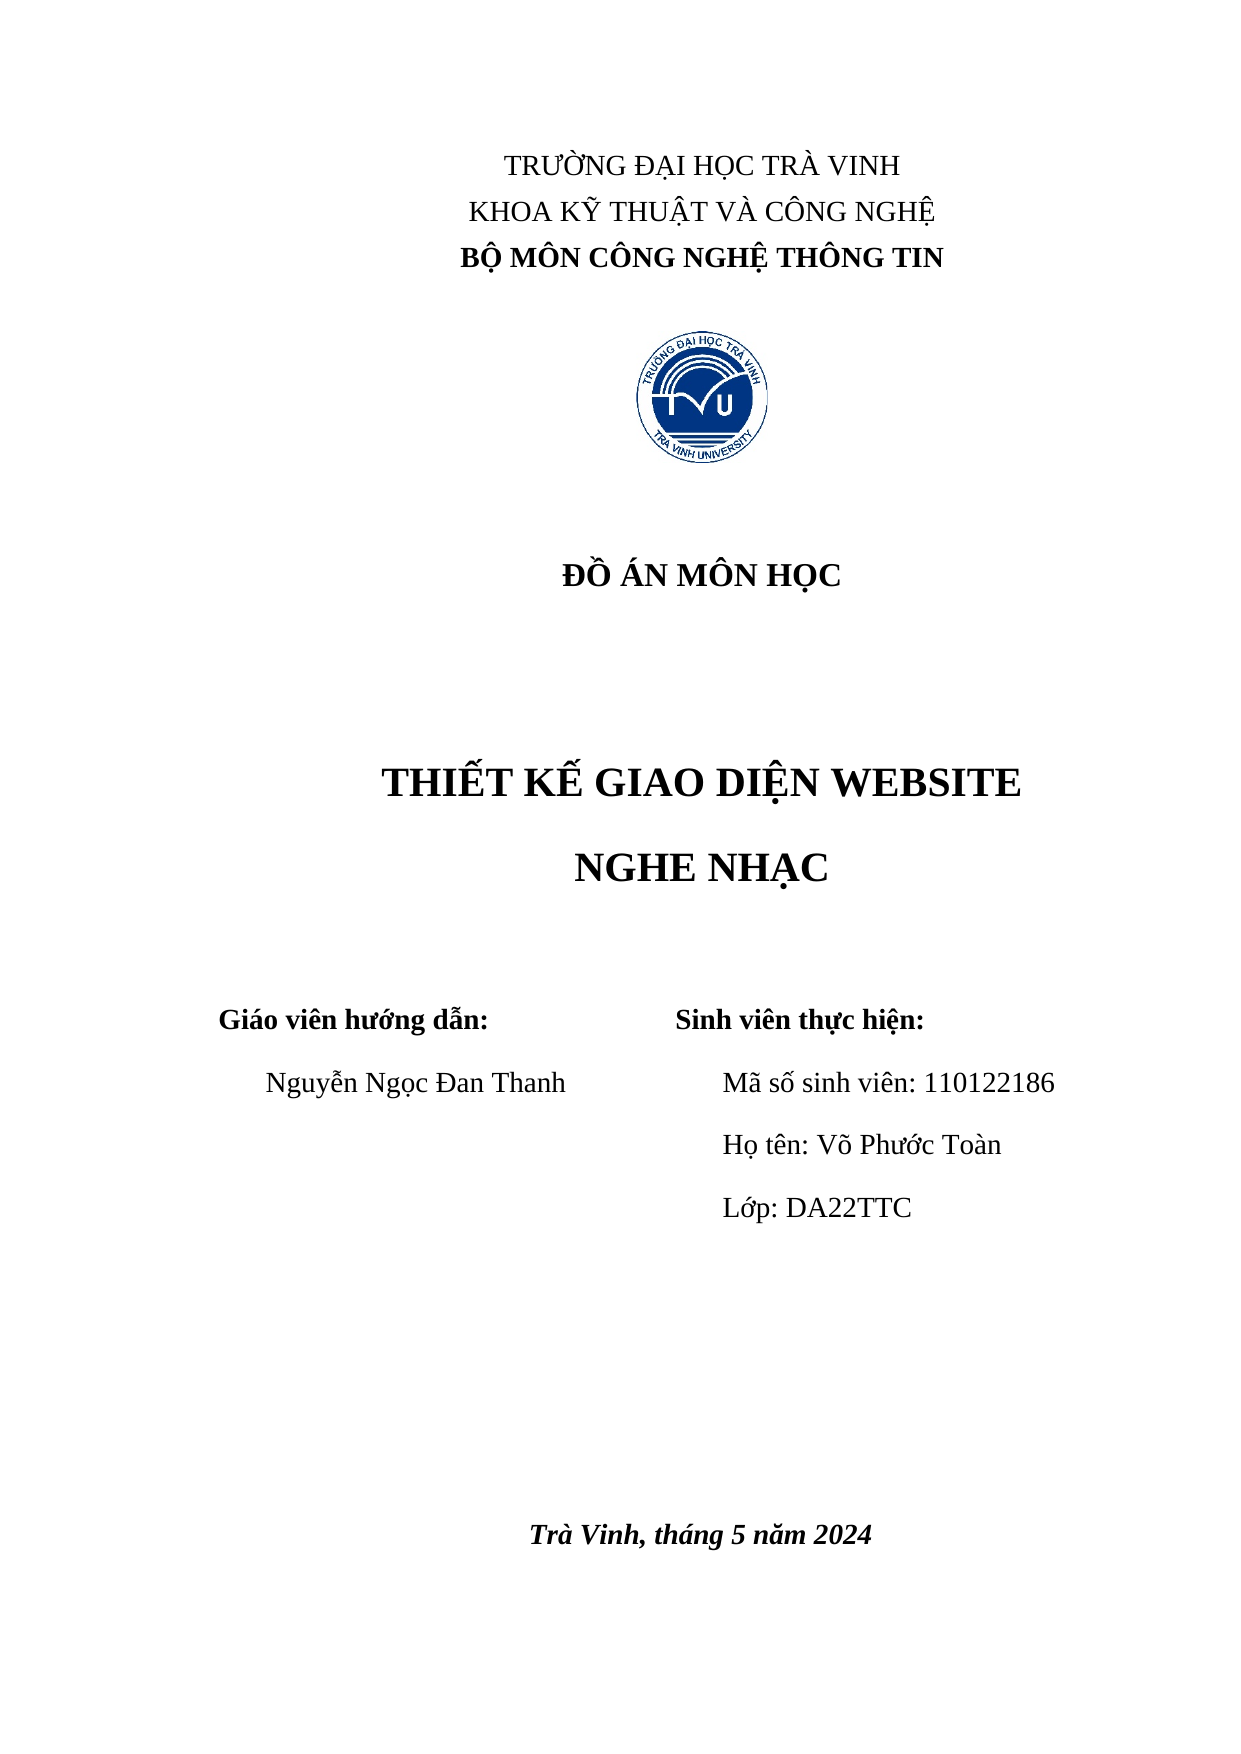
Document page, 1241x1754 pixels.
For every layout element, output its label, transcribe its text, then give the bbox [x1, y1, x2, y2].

text TRƯỜNG ĐẠI HỌC TRÀ VINH [207, 148, 1122, 181]
text ĐỒ ÁN MÔN HỌC [207, 555, 1122, 593]
picture [636, 331, 768, 463]
text KHOA KỸ THUẬT VÀ CÔNG NGHỆ [207, 194, 1122, 227]
text Trà Vinh, tháng 5 năm 2024 [207, 1517, 1122, 1550]
text NGHE NHẠC [207, 842, 1122, 890]
table_header Sinh viên thực hiện: Mã số sinh viên: 110122186 Họ tên: Võ Phước Toàn Lớp: DA22TTC [664, 989, 1121, 1253]
table_header Giáo viên hướng dẫn: Nguyễn Ngọc Đan Thanh [207, 989, 664, 1253]
text THIẾT KẾ GIAO DIỆN WEBSITE [207, 758, 1122, 806]
text BỘ MÔN CÔNG NGHỆ THÔNG TIN [207, 240, 1122, 273]
